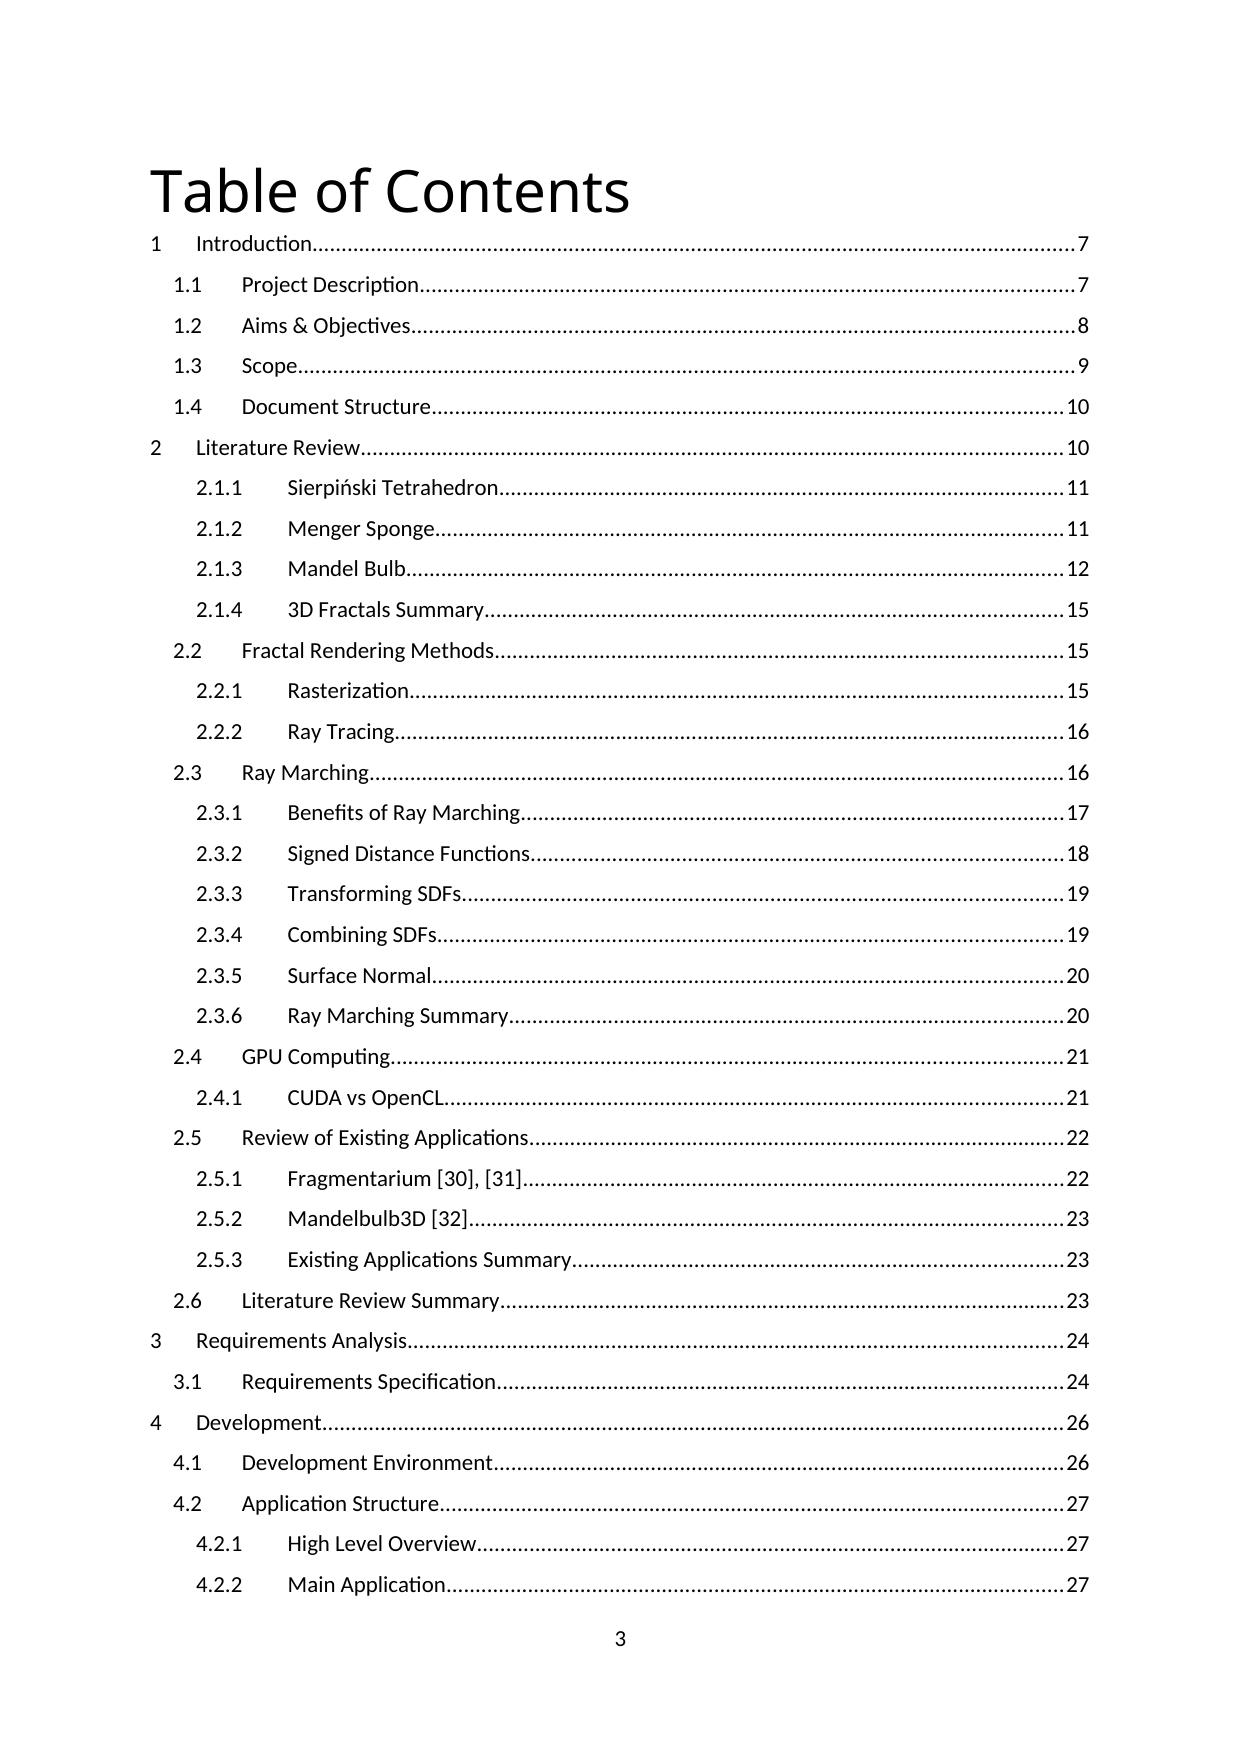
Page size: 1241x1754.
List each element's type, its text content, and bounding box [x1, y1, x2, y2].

text 2.3.2 Signed Distance Functions 18 [196, 839, 1090, 867]
text 2.3.4 Combining SDFs 19 [196, 920, 1090, 948]
text 2.6 Literature Review Summary 23 [173, 1286, 1090, 1314]
title Table of Contents [150, 150, 1090, 229]
text 2.5.3 Existing Applications Summary 23 [196, 1245, 1090, 1273]
text 4.2.2 Main Application 27 [196, 1570, 1090, 1598]
text 2.3.6 Ray Marching Summary 20 [196, 1001, 1090, 1029]
text 4.1 Development Environment 26 [173, 1448, 1090, 1476]
text 2 Literature Review 10 [150, 433, 1090, 461]
text 2.1.2 Menger Sponge 11 [196, 514, 1090, 542]
text 1 Introduction 7 [150, 229, 1090, 257]
text 2.3.1 Benefits of Ray Marching 17 [196, 798, 1090, 826]
text 1.3 Scope 9 [173, 351, 1090, 379]
text 2.4.1 CUDA vs OpenCL 21 [196, 1083, 1090, 1111]
text 2.2.2 Ray Tracing 16 [196, 717, 1090, 745]
text 2.1.4 3D Fractals Summary 15 [196, 595, 1090, 623]
text 2.3.5 Surface Normal 20 [196, 961, 1090, 989]
text 2.1.3 Mandel Bulb 12 [196, 554, 1090, 582]
text 2.4 GPU Computing 21 [173, 1042, 1090, 1070]
text 3.1 Requirements Specification 24 [173, 1367, 1090, 1395]
text 2.2 Fractal Rendering Methods 15 [173, 636, 1090, 664]
text 2.3 Ray Marching 16 [173, 758, 1090, 786]
text 2.3.3 Transforming SDFs 19 [196, 879, 1090, 907]
text 2.5 Review of Existing Applications 22 [173, 1123, 1090, 1151]
text 2.2.1 Rasterization 15 [196, 676, 1090, 704]
text 1.4 Document Structure 10 [173, 392, 1090, 420]
text 3 Requirements Analysis 24 [150, 1326, 1090, 1354]
text 1.2 Aims & Objectives 8 [173, 311, 1090, 339]
text 2.1.1 Sierpiński Tetrahedron 11 [196, 473, 1090, 501]
text 4 Development 26 [150, 1408, 1090, 1436]
text 1.1 Project Description 7 [173, 270, 1090, 298]
text 2.5.1 Fragmentarium [30], [31] 22 [196, 1164, 1090, 1192]
text 2.5.2 Mandelbulb3D [32] 23 [196, 1204, 1090, 1232]
text 4.2 Application Structure 27 [173, 1489, 1090, 1517]
text 4.2.1 High Level Overview 27 [196, 1529, 1090, 1557]
